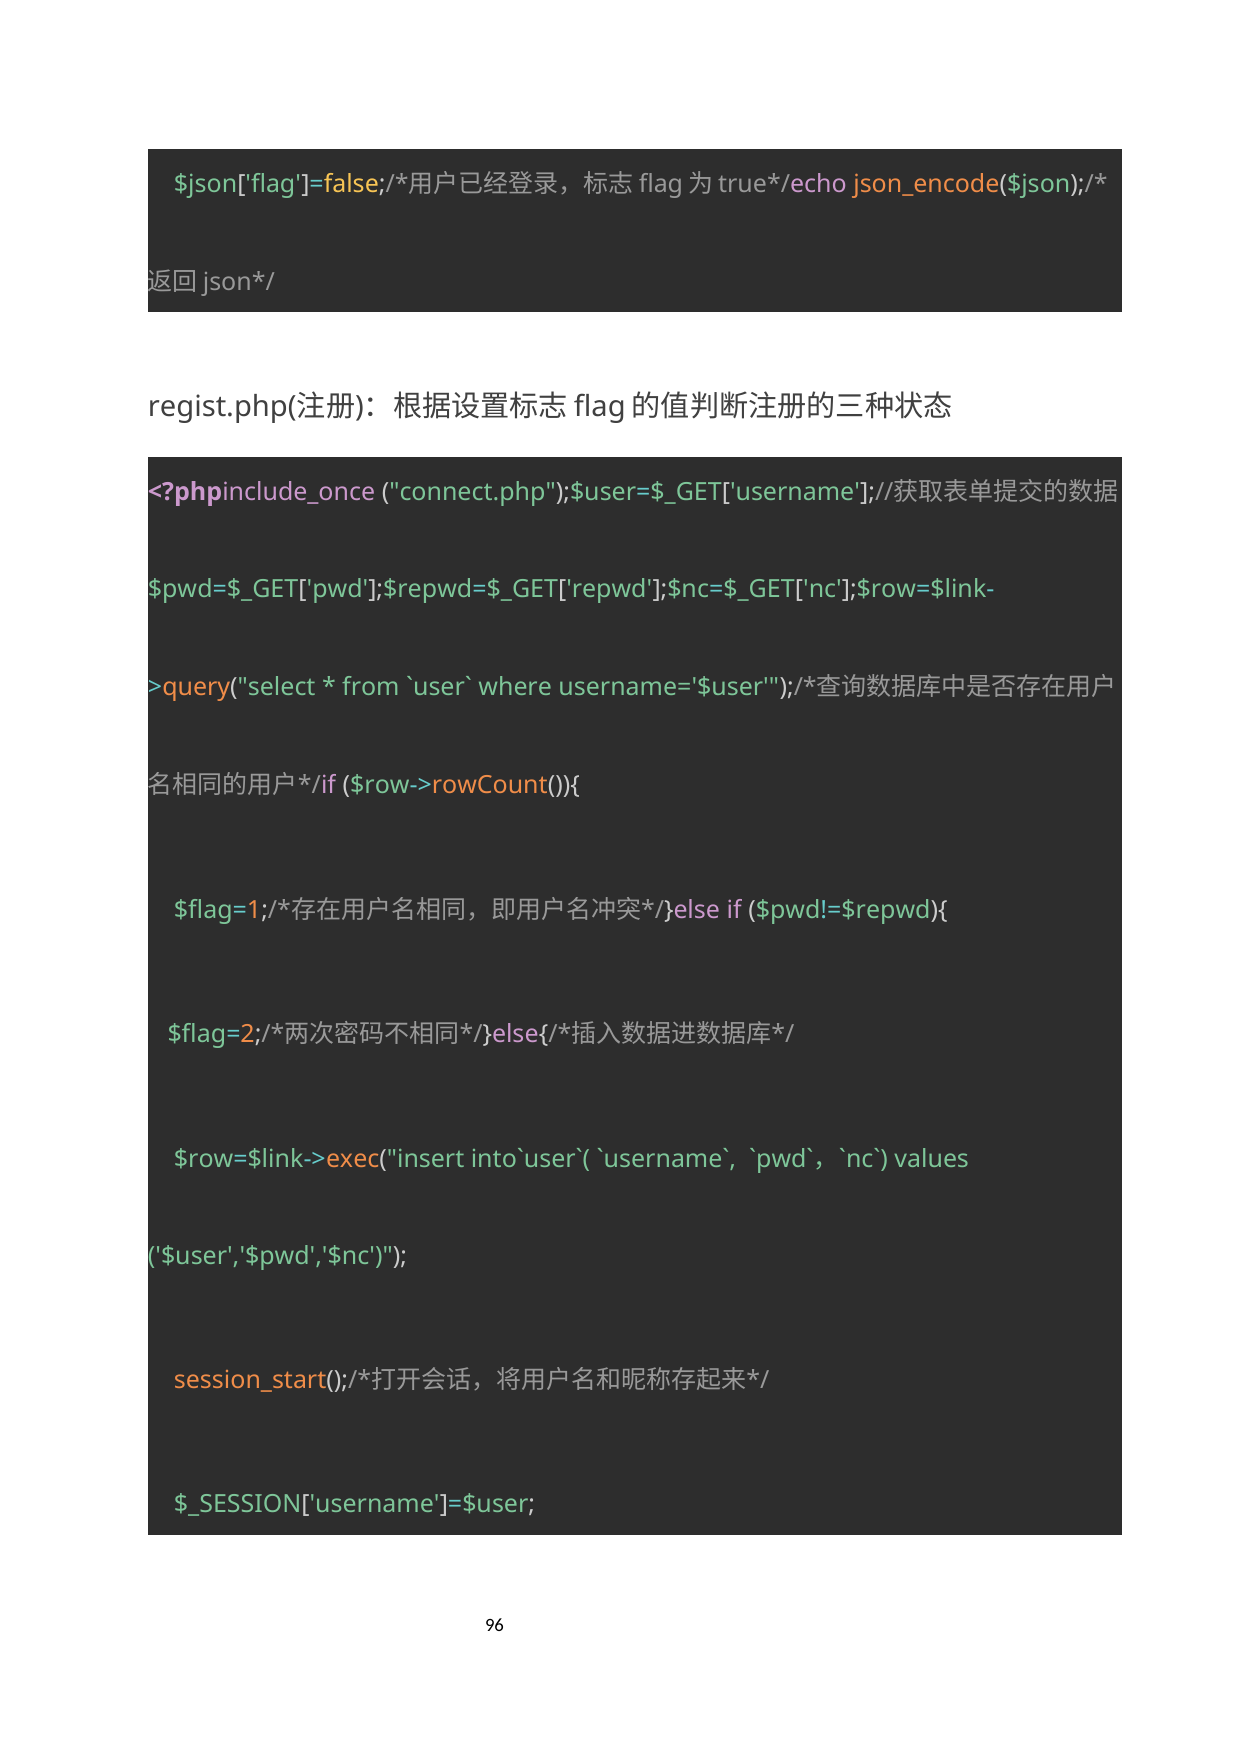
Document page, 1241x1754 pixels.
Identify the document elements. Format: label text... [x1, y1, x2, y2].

text session_start();/*打开会话，将用户名和昵称存起来*/ [148, 1346, 1122, 1411]
text $json['flag']=false;/*用户已经登录，标志flag为true*/echo json_encode($json);/*返回json*/ [148, 149, 1122, 312]
text <?phpinclude_once ("connect.php");$user=$_GET['username'];//获取表单提交的数据$pwd=$_GET['pwd'];$repwd=$_GET['repwd'];$nc=$_GET['nc'];$row=$link->query("select * from `user` where username='$user'");/*查询数据库中是否存在用户名相同的用户*/if ($row->rowCount()){ [148, 457, 1122, 815]
text $row=$link->exec("insert into`user`( `username`, `pwd`，`nc`) values ('$user','$pwd','$nc')"); [148, 1124, 1122, 1287]
text regist.php(注册)：根据设置标志flag的值判断注册的三种状态 [148, 371, 1122, 436]
text $flag=2;/*两次密码不相同*/}else{/*插入数据进数据库*/ [148, 999, 1122, 1064]
text $_SESSION['username']=$user; [148, 1470, 1122, 1535]
text $flag=1;/*存在用户名相同，即用户名冲突*/}else if ($pwd!=$repwd){ [148, 875, 1122, 940]
